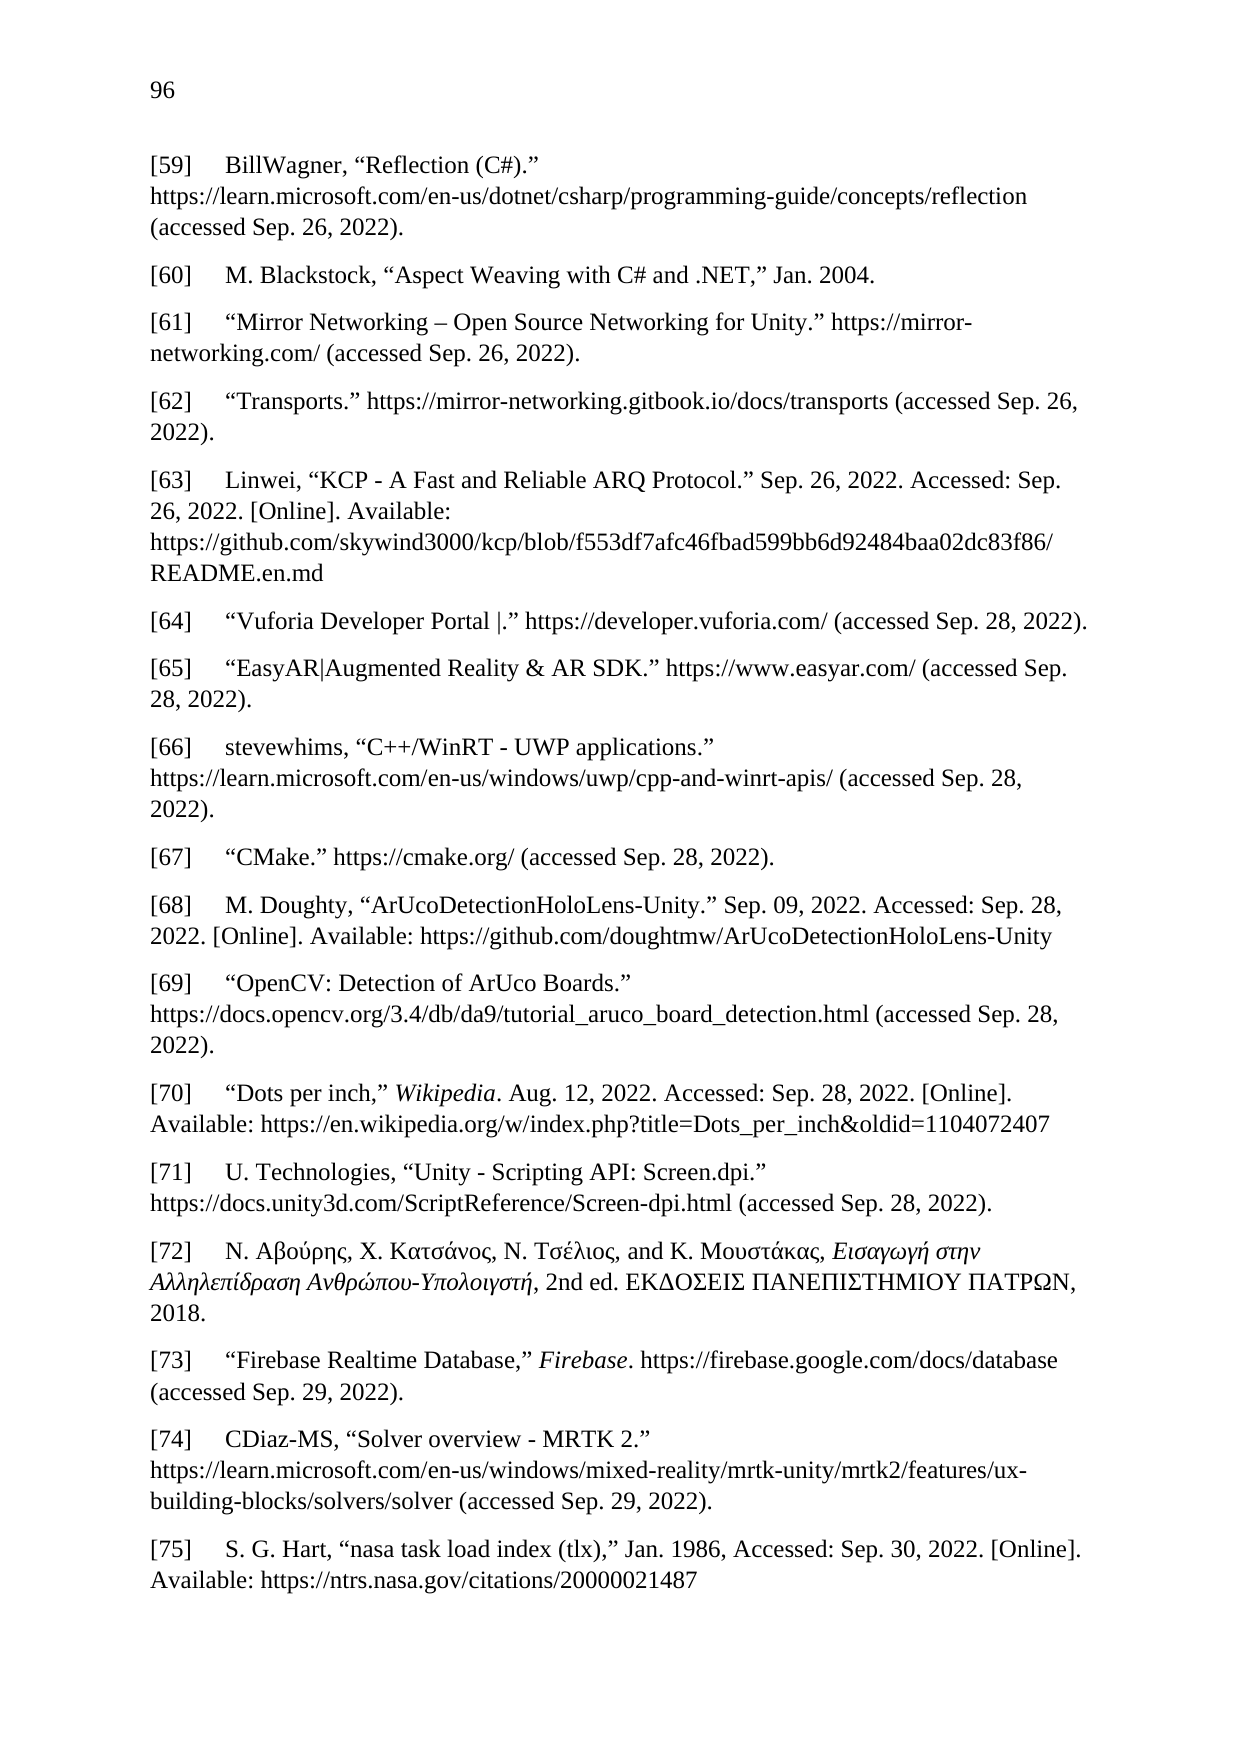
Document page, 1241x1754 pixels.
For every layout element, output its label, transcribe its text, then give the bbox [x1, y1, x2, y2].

text [59] BillWagner, “Reflection (C#).” https://learn.microsoft.com/en-us/dotnet/csharp/programming-guide/concepts/reflection (accessed Sep. 26, 2022). [150, 150, 1090, 241]
text [73] “Firebase Realtime Database,” Firebase. https://firebase.google.com/docs/database (accessed Sep. 29, 2022). [150, 1346, 1090, 1405]
text [64] “Vuforia Developer Portal |.” https://developer.vuforia.com/ (accessed Sep. 28, 2022). [150, 606, 1090, 634]
text [65] “EasyAR|Augmented Reality & AR SDK.” https://www.easyar.com/ (accessed Sep. 28, 2022). [150, 653, 1090, 713]
text [68] M. Doughty, “ArUcoDetectionHoloLens-Unity.” Sep. 09, 2022. Accessed: Sep. 28, 2022. [Online]. Available: https://github.com/doughtmw/ArUcoDetectionHoloLens-Unity [150, 890, 1090, 949]
text [62] “Transports.” https://mirror-networking.gitbook.io/docs/transports (accessed Sep. 26, 2022). [150, 386, 1090, 446]
text [63] Linwei, “KCP - A Fast and Reliable ARQ Protocol.” Sep. 26, 2022. Accessed: Sep. 26, 2022. [Online]. Available: https://github.com/skywind3000/kcp/blob/f553df7afc46fbad599bb6d92484baa02dc83f86/README.en.md [150, 465, 1090, 587]
text [70] “Dots per inch,” Wikipedia. Aug. 12, 2022. Accessed: Sep. 28, 2022. [Online]. Available: https://en.wikipedia.org/w/index.php?title=Dots_per_inch&oldid=1104072407 [150, 1078, 1090, 1138]
text [66] stevewhims, “C++/WinRT - UWP applications.” https://learn.microsoft.com/en-us/windows/uwp/cpp-and-winrt-apis/ (accessed Sep. 28, 2022). [150, 732, 1090, 823]
text [60] M. Blackstock, “Aspect Weaving with C# and .NET,” Jan. 2004. [150, 260, 1090, 288]
text [74] CDiaz-MS, “Solver overview - MRTK 2.” https://learn.microsoft.com/en-us/windows/mixed-reality/mrtk-unity/mrtk2/features/ux-building-blocks/solvers/solver (accessed Sep. 29, 2022). [150, 1424, 1090, 1515]
text [75] S. G. Hart, “nasa task load index (tlx),” Jan. 1986, Accessed: Sep. 30, 2022. [Online]. Available: https://ntrs.nasa.gov/citations/20000021487 [150, 1534, 1090, 1594]
text [72] Ν. Αβούρης, Χ. Κατσάνος, Ν. Τσέλιος, and Κ. Μουστάκας, Εισαγωγή στην Αλληλεπίδραση Ανθρώπου-Υπολοιγστή, 2nd ed. ΕΚΔΟΣΕΙΣ ΠΑΝΕΠΙΣΤΗΜΙΟΥ ΠΑΤΡΩΝ, 2018. [150, 1236, 1090, 1327]
text [61] “Mirror Networking – Open Source Networking for Unity.” https://mirror-networking.com/ (accessed Sep. 26, 2022). [150, 307, 1090, 367]
text [67] “CMake.” https://cmake.org/ (accessed Sep. 28, 2022). [150, 842, 1090, 871]
text [69] “OpenCV: Detection of ArUco Boards.” https://docs.opencv.org/3.4/db/da9/tutorial_aruco_board_detection.html (accessed Sep. 28, 2022). [150, 968, 1090, 1059]
text [71] U. Technologies, “Unity - Scripting API: Screen.dpi.” https://docs.unity3d.com/ScriptReference/Screen-dpi.html (accessed Sep. 28, 2022). [150, 1157, 1090, 1217]
